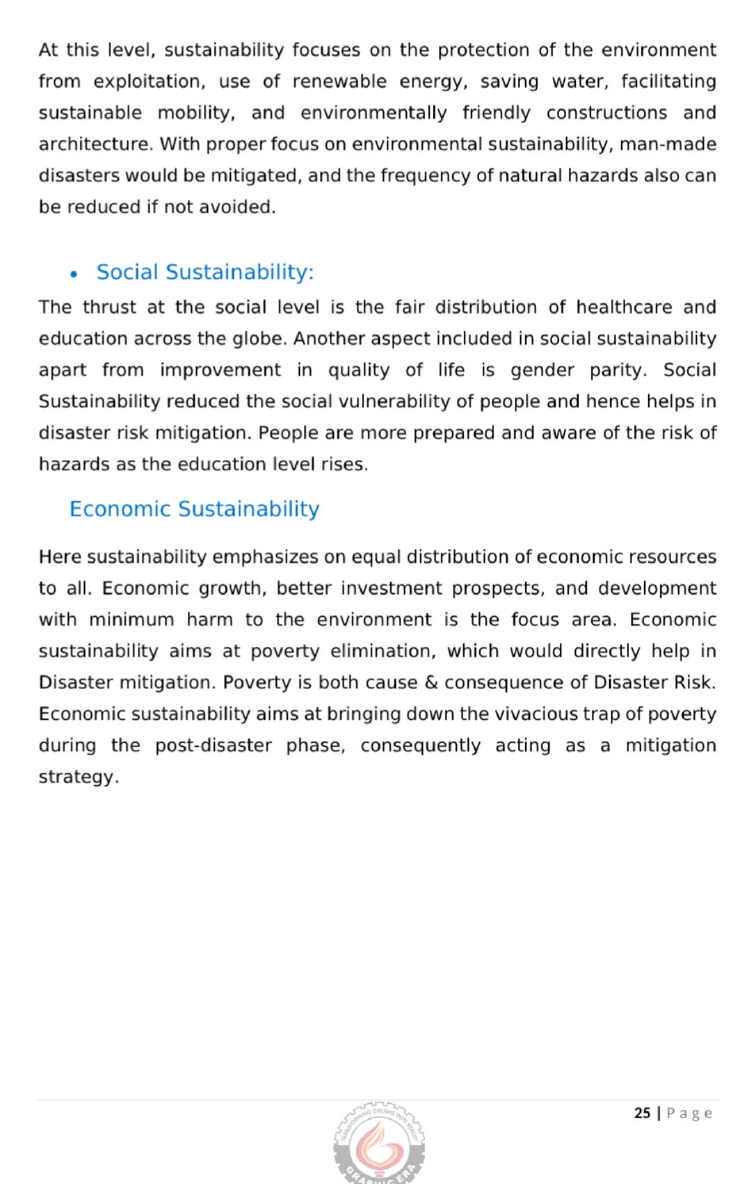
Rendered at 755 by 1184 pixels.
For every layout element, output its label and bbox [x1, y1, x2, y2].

picture [33, 38, 723, 1184]
